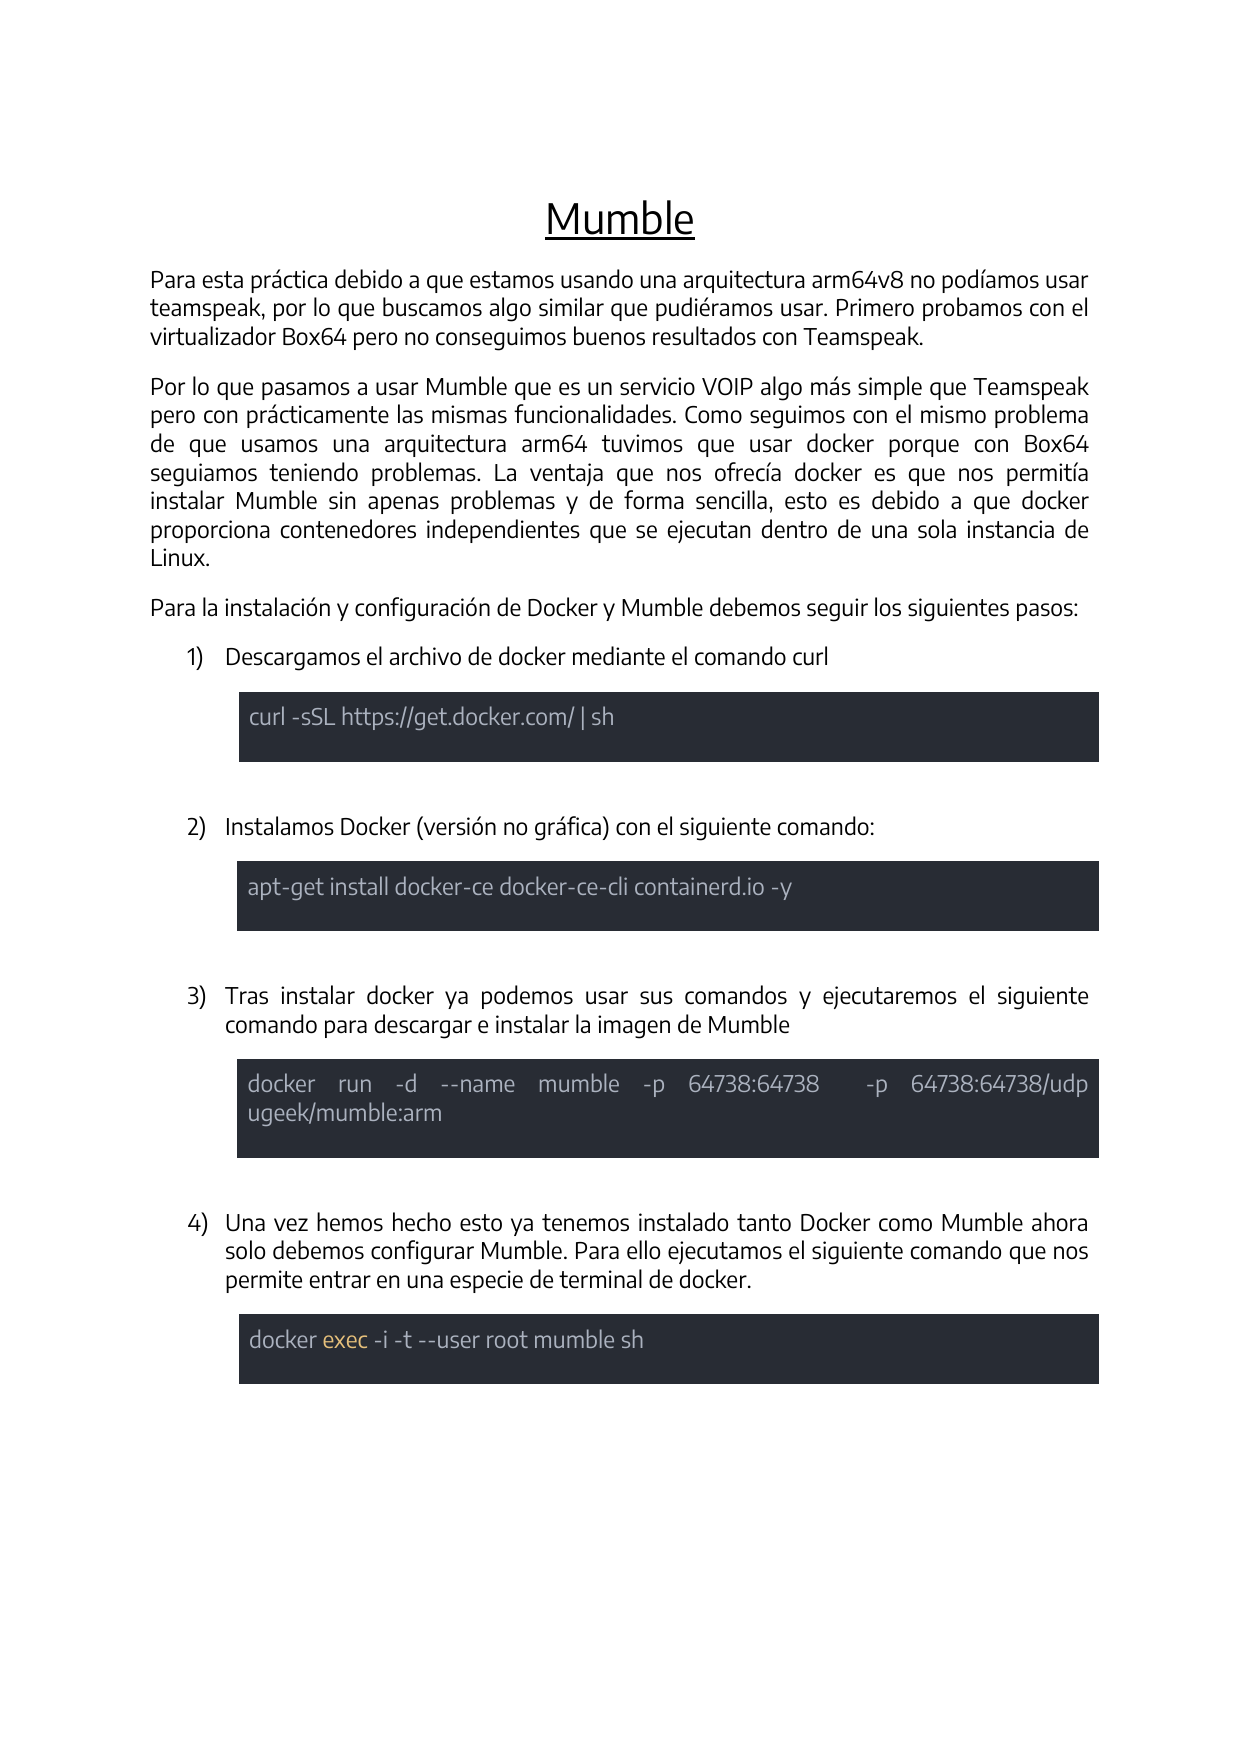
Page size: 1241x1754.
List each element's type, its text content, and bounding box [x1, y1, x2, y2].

table_header docker run -d --name mumble -p 64738:64738 -p 64738:64738/udp ugeek/mumble:arm [237, 1059, 1099, 1158]
table_header docker exec -i -t --user root mumble sh [239, 1314, 1099, 1384]
text Para la instalación y configuración de Docker y Mumble debemos seguir los siguientes pasos: [150, 593, 1090, 621]
subtitle Mumble [150, 192, 1090, 244]
list Una vez hemos hecho esto ya tenemos instalado tanto Docker como Mumble ahora solo debemos configurar Mumble. Para ello ejecutamos el siguiente comando que nos permite entrar en una especie de terminal de docker. [187, 1207, 1090, 1293]
list Instalamos Docker (versión no gráfica) con el siguiente comando: [187, 811, 1090, 840]
table_header curl -sSL https://get.docker.com/ | sh [239, 692, 1099, 762]
text Por lo que pasamos a usar Mumble que es un servicio VOIP algo más simple que Teamspeak pero con prácticamente las mismas funcionalidades. Como seguimos con el mismo problema de que usamos una arquitectura arm64 tuvimos que usar docker porque con Box64 seguiamos teniendo problemas. La ventaja que nos ofrecía docker es que nos permitía instalar Mumble sin apenas problemas y de forma sencilla, esto es debido a que docker proporciona contenedores independientes que se ejecutan dentro de una sola instancia de Linux. [150, 371, 1090, 572]
list Descargamos el archivo de docker mediante el comando curl [187, 642, 1090, 671]
table_header apt-get install docker-ce docker-ce-cli containerd.io -y [237, 861, 1099, 931]
text Para esta práctica debido a que estamos usando una arquitectura arm64v8 no podíamos usar teamspeak, por lo que buscamos algo similar que pudiéramos usar. Primero probamos con el virtualizador Box64 pero no conseguimos buenos resultados con Teamspeak. [150, 264, 1090, 351]
list Tras instalar docker ya podemos usar sus comandos y ejecutaremos el siguiente comando para descargar e instalar la imagen de Mumble [187, 981, 1090, 1038]
